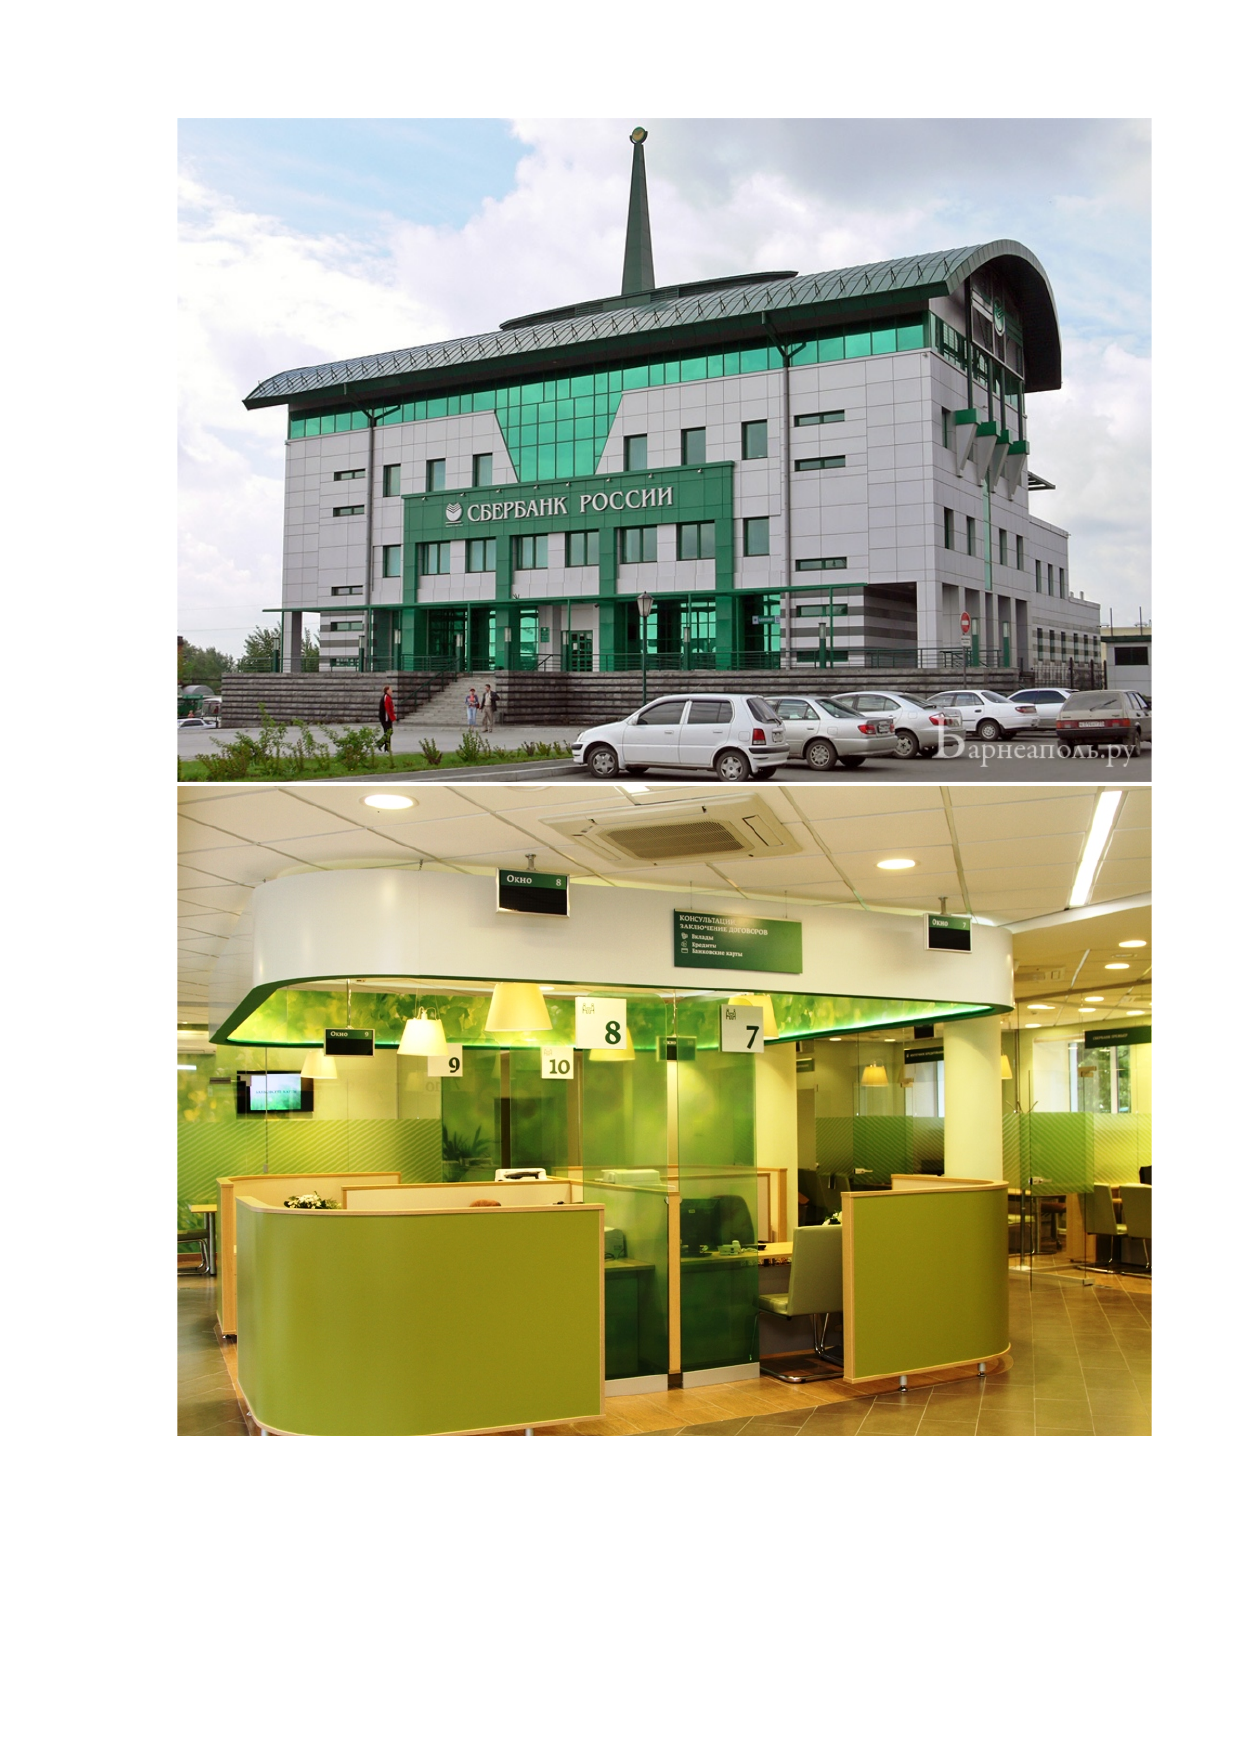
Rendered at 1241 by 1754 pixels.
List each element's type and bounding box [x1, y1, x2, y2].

picture [177, 786, 1152, 1436]
picture [177, 118, 1152, 782]
